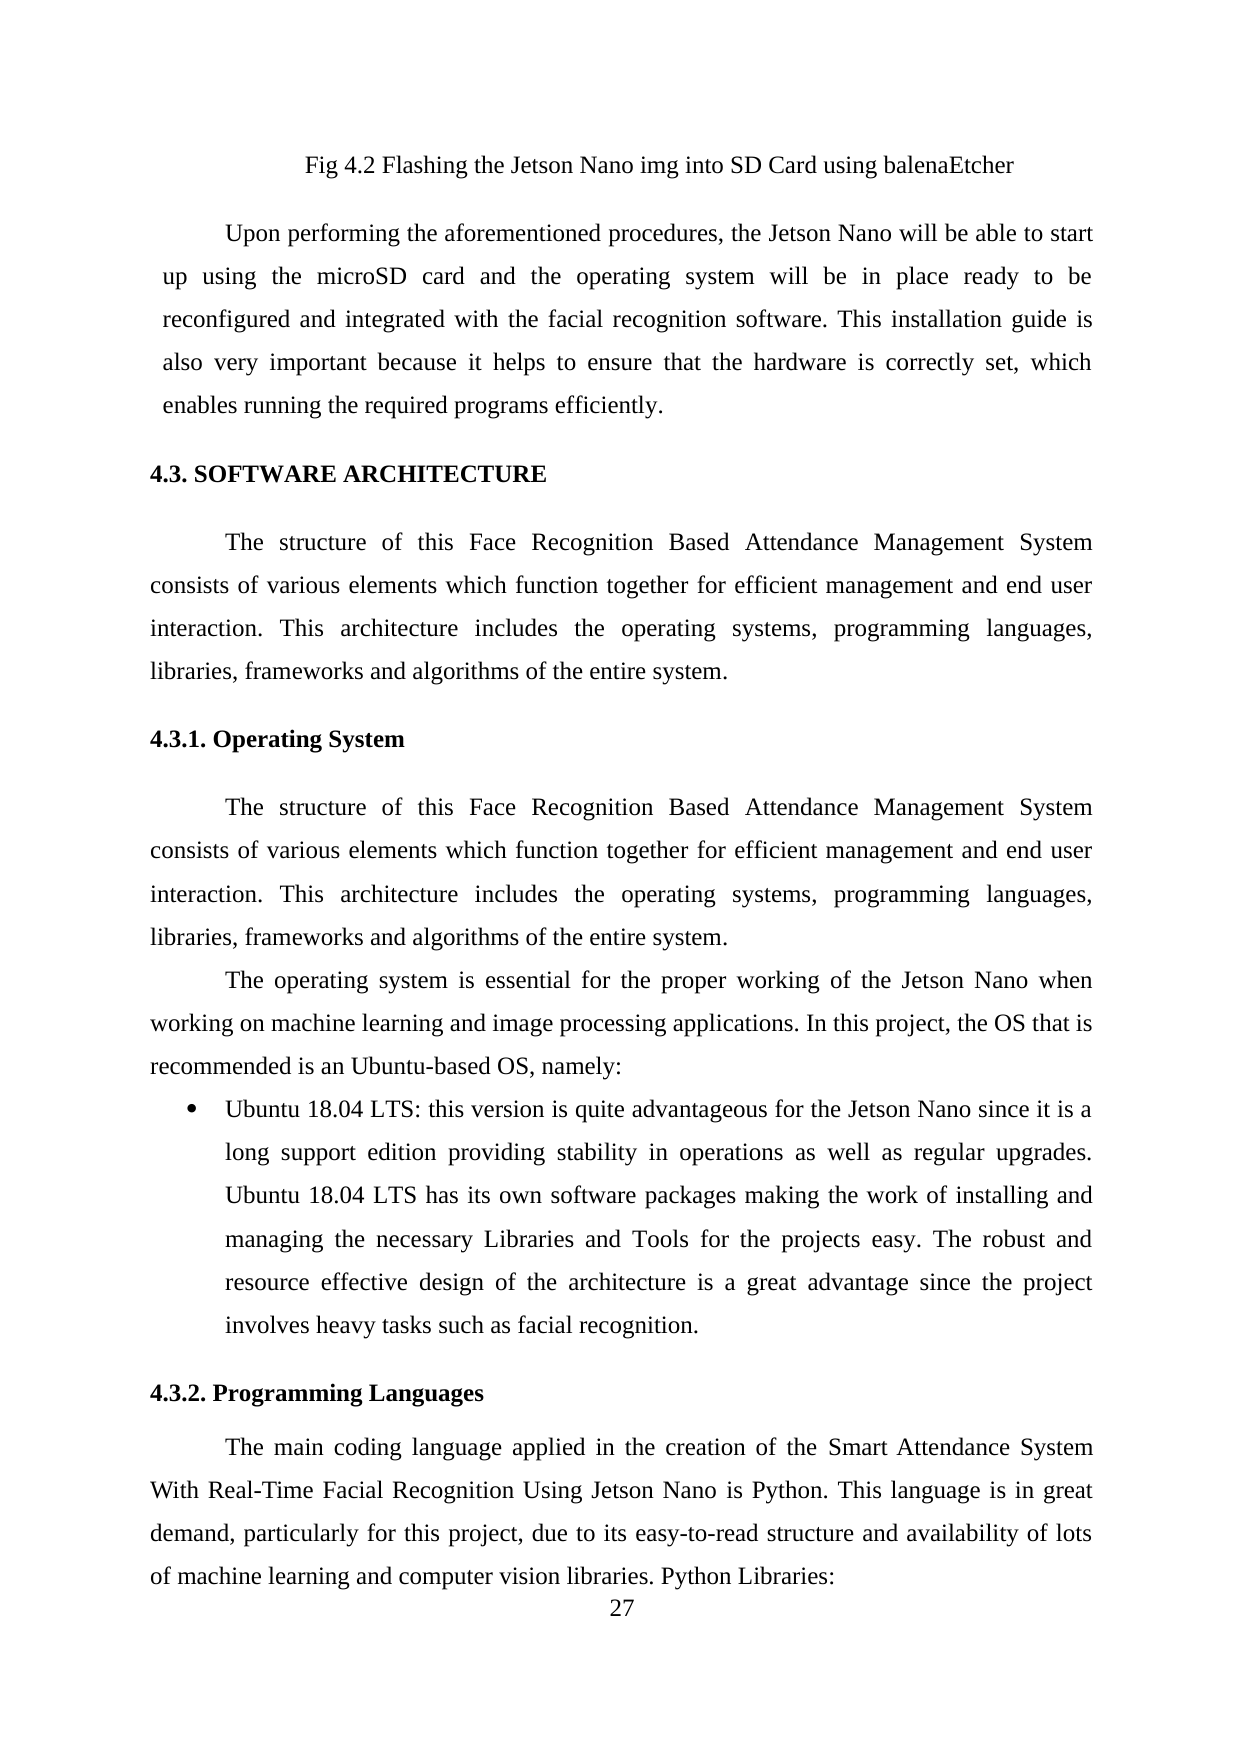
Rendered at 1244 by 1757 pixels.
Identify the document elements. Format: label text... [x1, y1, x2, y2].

text The operating system is essential for the proper working of the Jetson Nano when working on machine learning and image processing applications. In this project, the OS that is recommended is an Ubuntu-based OS, namely: [150, 965, 1094, 1080]
text Fig 4.2 Flashing the Jetson Nano img into SD Card using balenaEtcher [162, 150, 1094, 179]
text Upon performing the aforementioned procedures, the Jetson Nano will be able to start up using the microSD card and the operating system will be in place ready to be reconfigured and integrated with the facial recognition software. This installation guide is also very important because it helps to ensure that the hardware is correctly set, which enables running the required programs efficiently. [162, 218, 1094, 419]
text 4.3. SOFTWARE ARCHITECTURE [150, 459, 1094, 487]
text 4.3.2. Programming Languages [150, 1378, 1094, 1407]
text The structure of this Face Recognition Based Attendance Management System consists of various elements which function together for efficient management and end user interaction. This architecture includes the operating systems, programming languages, libraries, frameworks and algorithms of the entire system. [150, 792, 1094, 951]
text 4.3.1. Operating System [150, 724, 1094, 753]
text The main coding language applied in the creation of the Smart Attendance System With Real-Time Facial Recognition Using Jetson Nano is Python. This language is in great demand, particularly for this project, due to its easy-to-read structure and availability of lots of machine learning and computer vision libraries. Python Libraries: [150, 1432, 1094, 1590]
list Ubuntu 18.04 LTS: this version is quite advantageous for the Jetson Nano since it is a long support edition providing stability in operations as well as regular upgrades. Ubuntu 18.04 LTS has its own software packages making the work of installing and managing the necessary Libraries and Tools for the projects easy. The robust and resource effective design of the architecture is a great advantage since the project involves heavy tasks such as facial recognition. [187, 1094, 1094, 1339]
text The structure of this Face Recognition Based Attendance Management System consists of various elements which function together for efficient management and end user interaction. This architecture includes the operating systems, programming languages, libraries, frameworks and algorithms of the entire system. [150, 527, 1094, 685]
